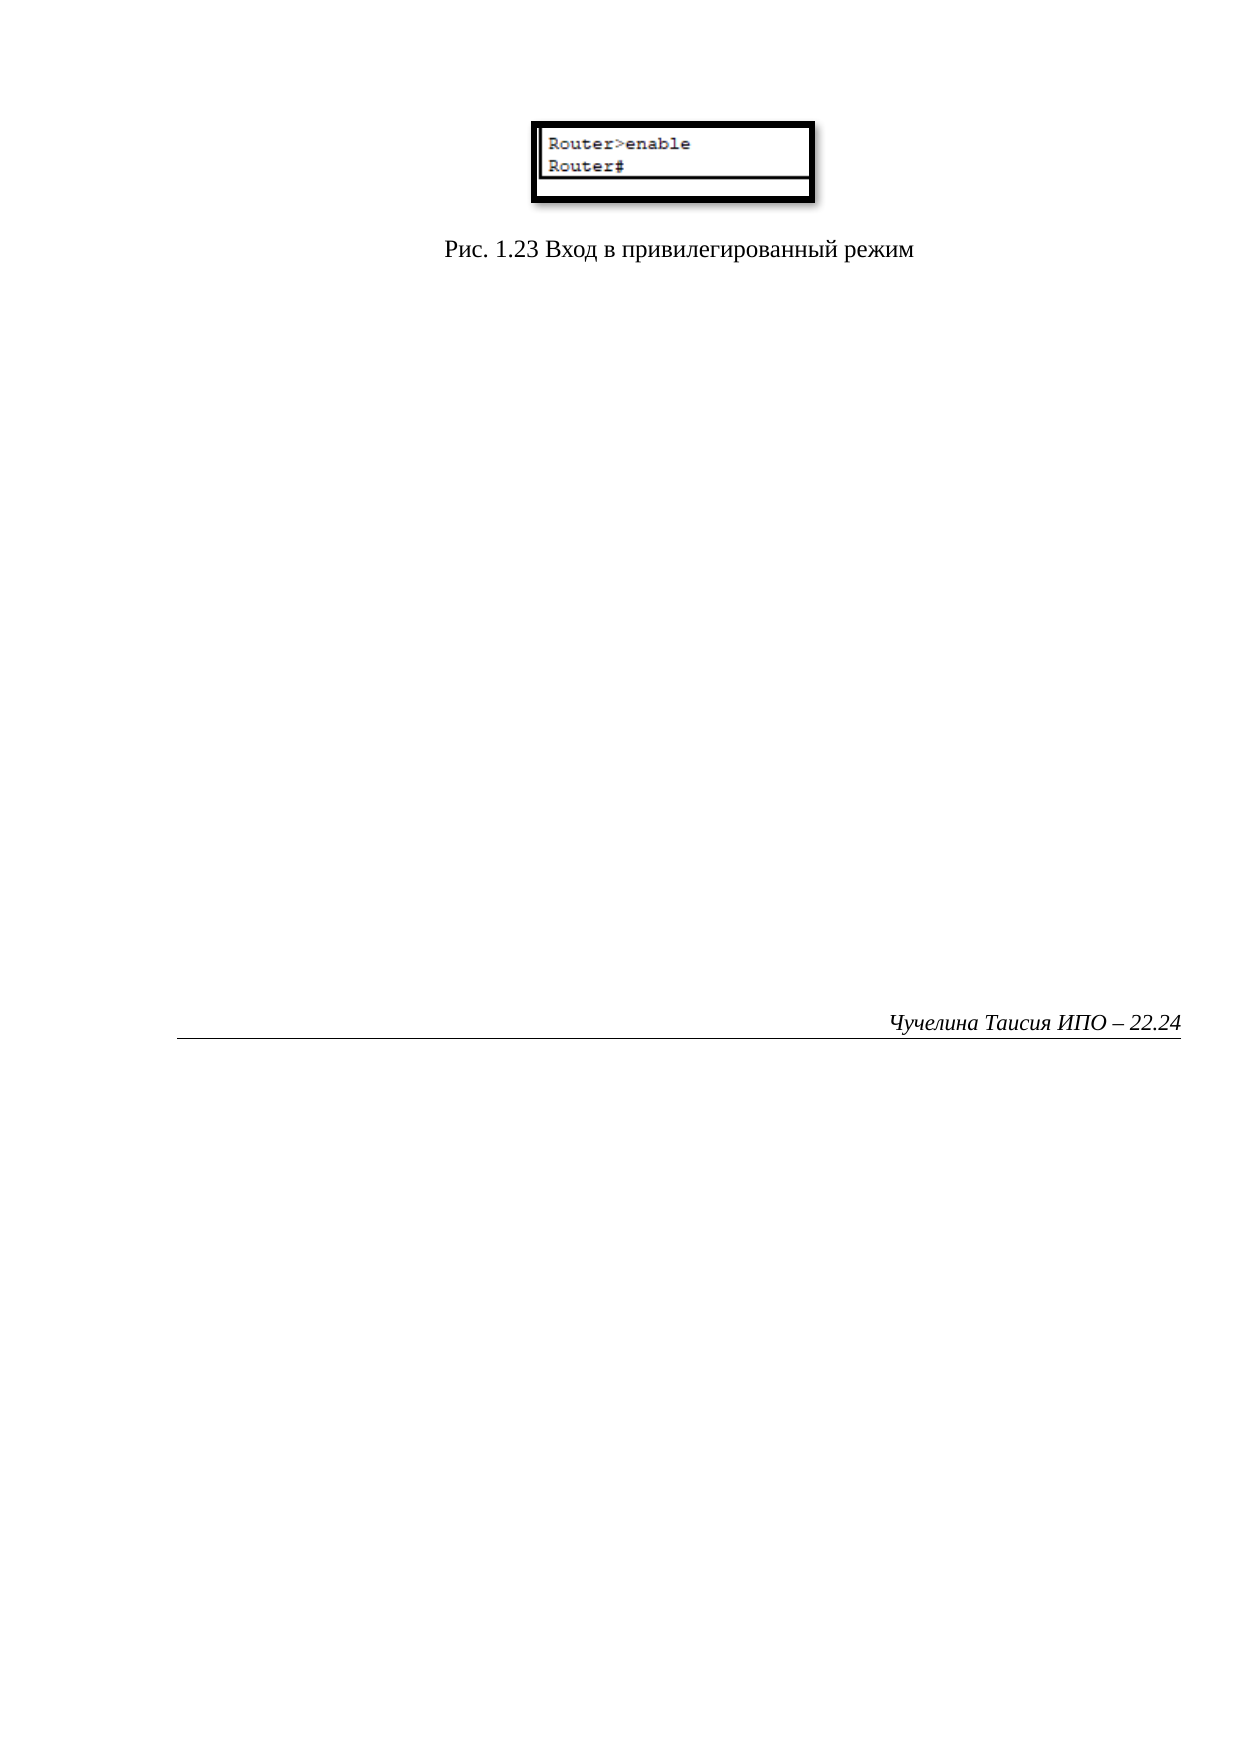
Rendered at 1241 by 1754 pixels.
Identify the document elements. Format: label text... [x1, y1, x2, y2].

text Рис. 1.23 Вход в привилегированный режим [177, 234, 1181, 262]
text Чучелина Таисия ИПО – 22.24 [177, 1009, 1181, 1038]
picture [537, 128, 809, 196]
